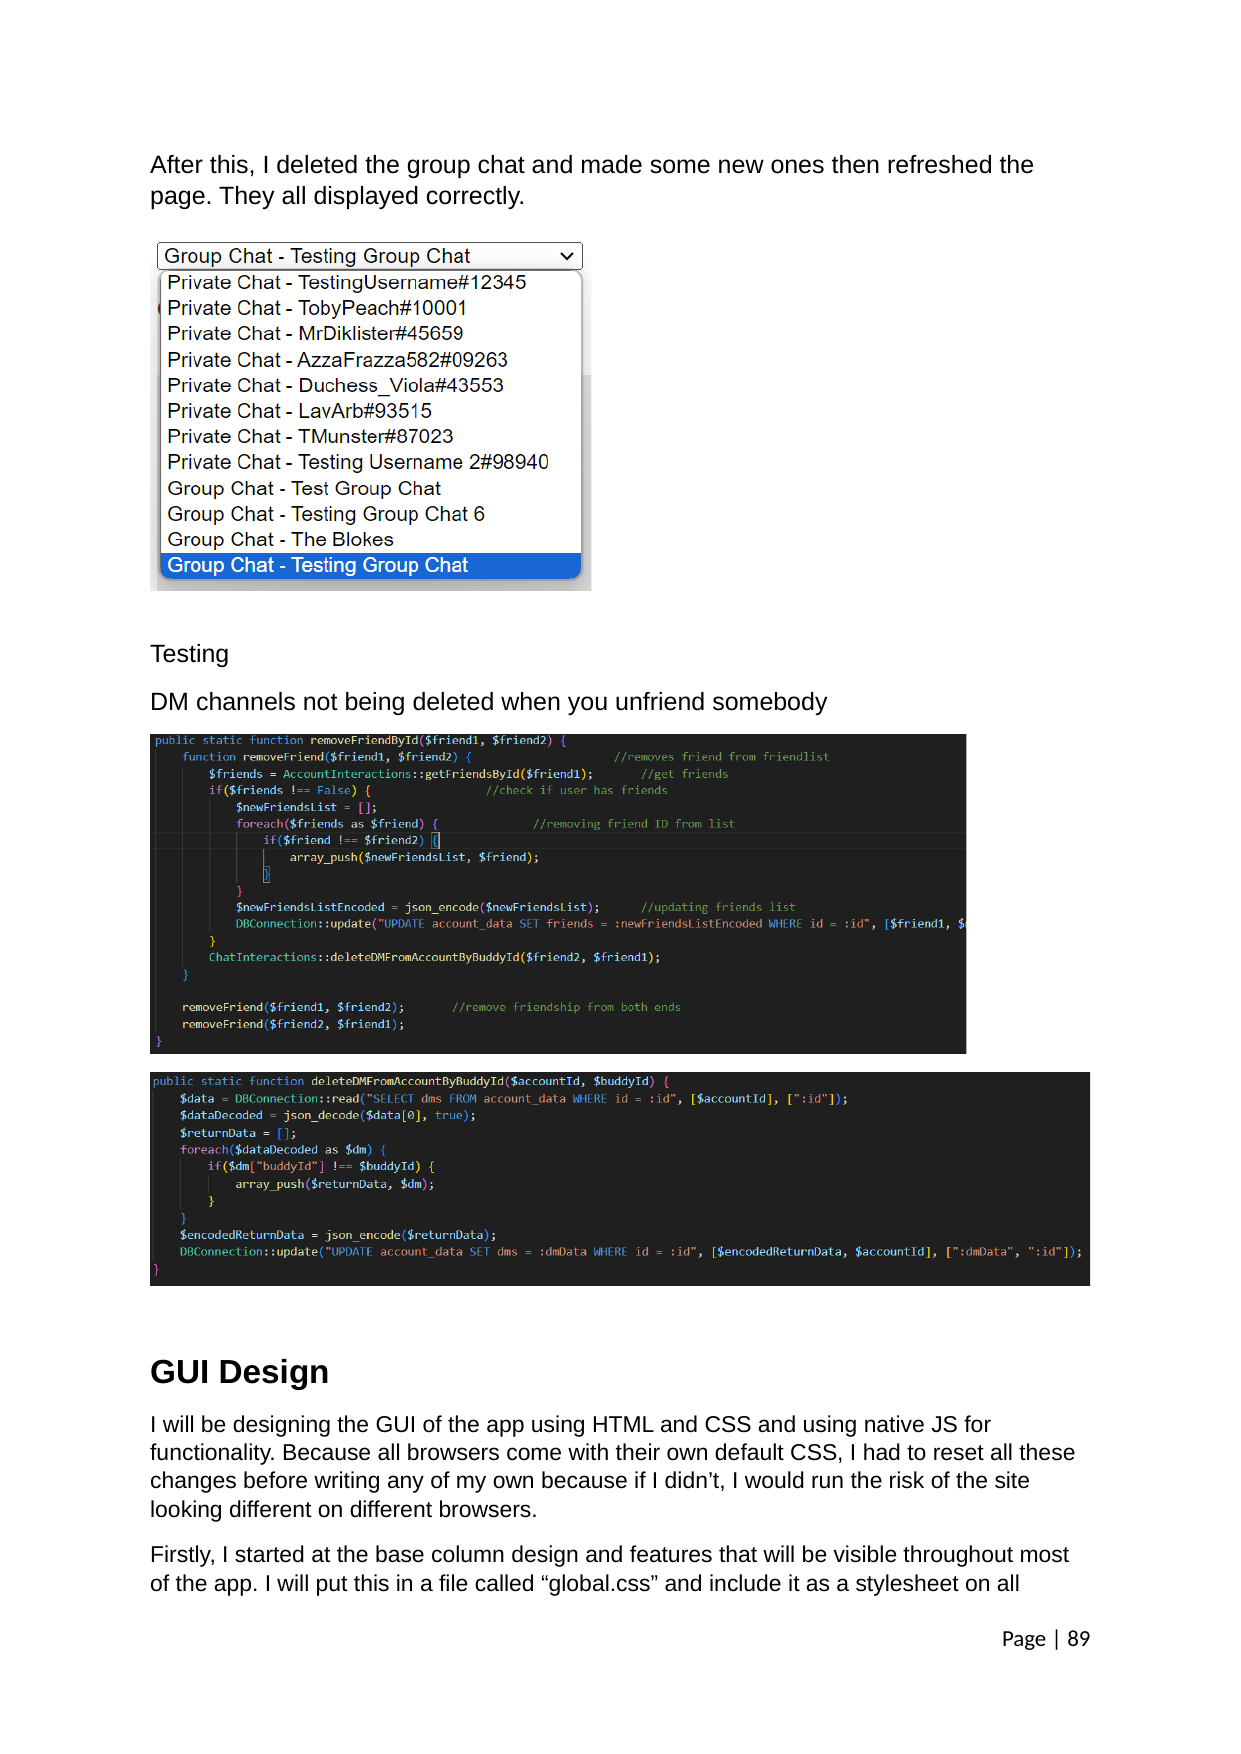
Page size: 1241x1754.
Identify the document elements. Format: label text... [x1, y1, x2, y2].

text Testing [150, 639, 1090, 668]
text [150, 1541, 1090, 1596]
picture [150, 734, 967, 1054]
text After this, I deleted the group chat and made some new ones then refreshed the page. They all displayed correctly. [150, 150, 1090, 210]
picture [150, 228, 592, 591]
text DM channels not being deleted when you unfriend somebody [150, 687, 1090, 716]
text I will be designing the GUI of the app using HTML and CSS and using native JS for functionality. Because all browsers come with their own default CSS, I had to reset all these changes before writing any of my own because if I didn’t, I would run the risk of the site looking different on different browsers. [150, 1411, 1090, 1522]
picture [150, 1072, 1091, 1286]
text GUI Design [150, 1352, 1090, 1391]
